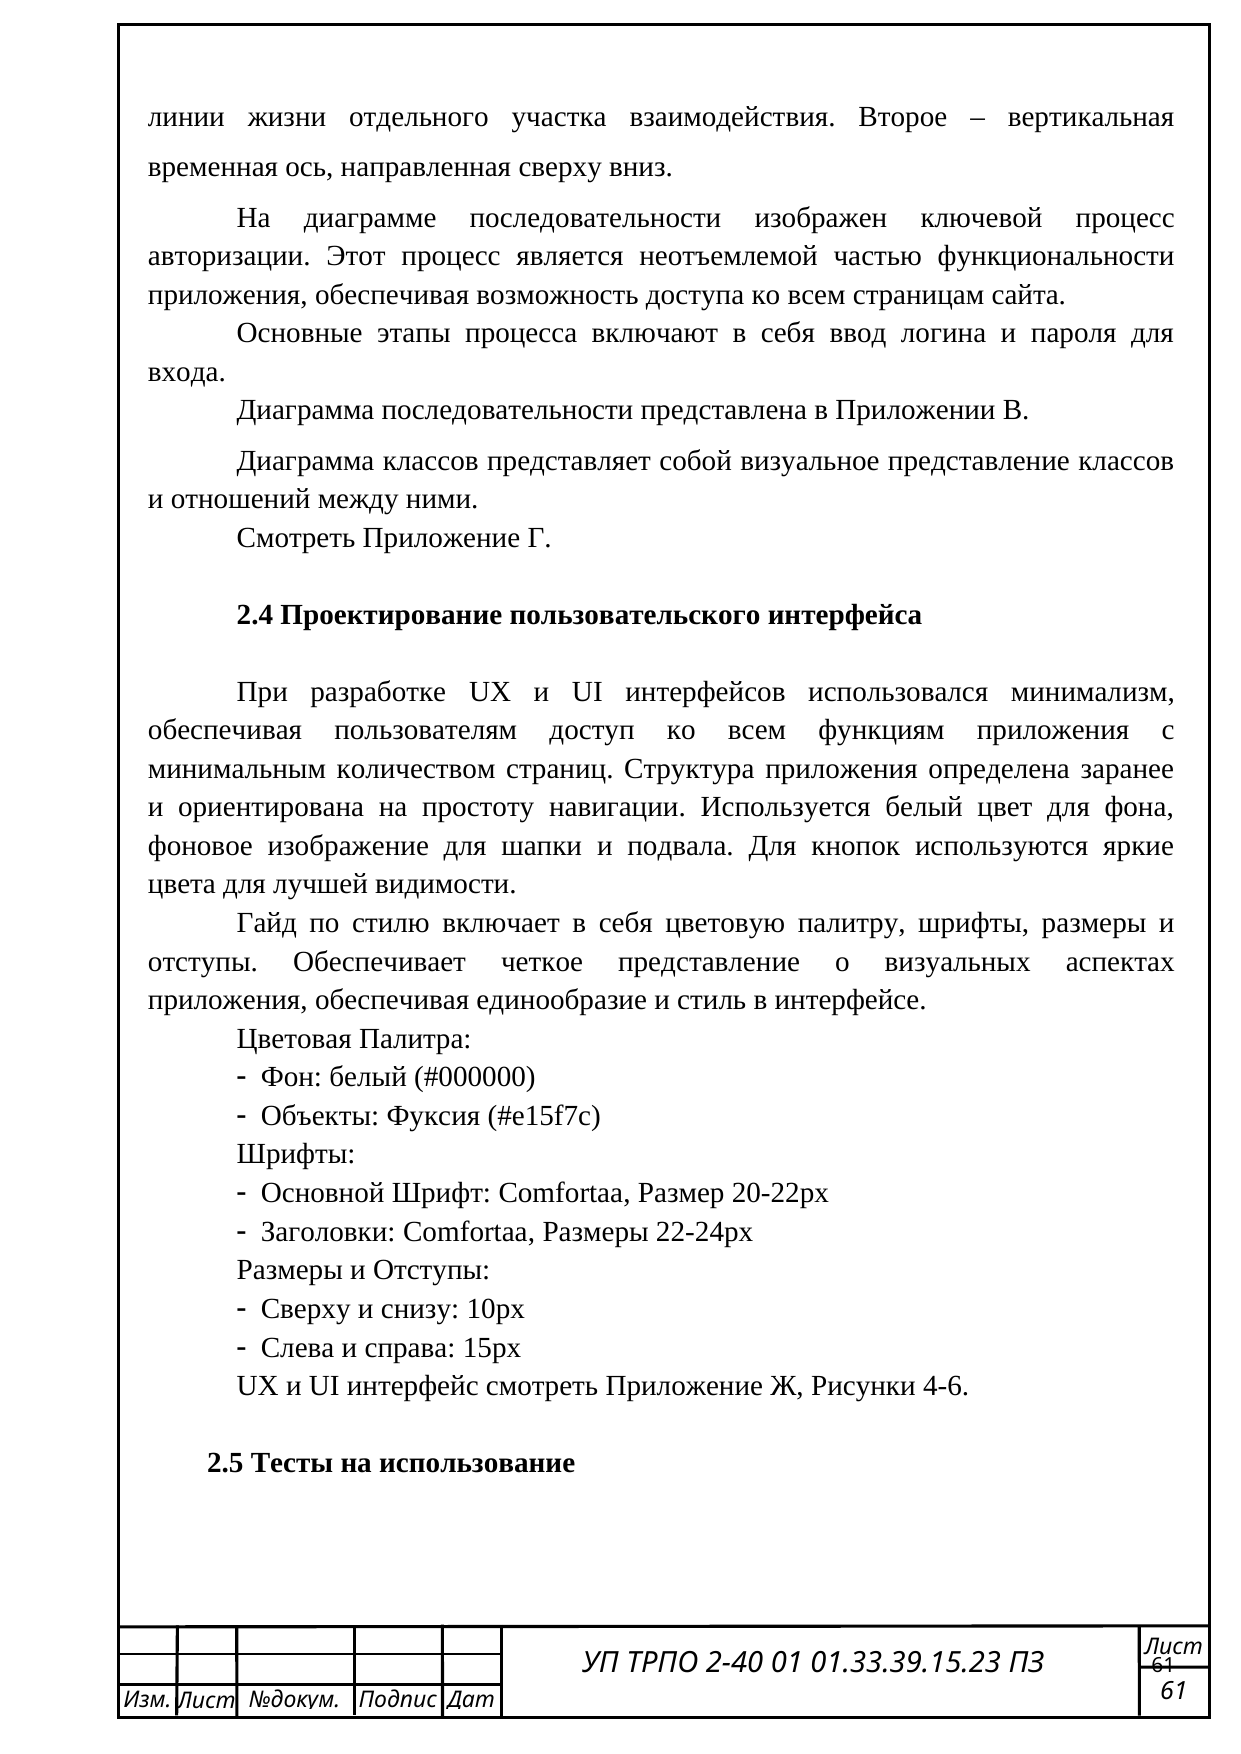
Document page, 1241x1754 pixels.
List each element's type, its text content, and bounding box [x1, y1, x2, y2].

list Объекты: Фуксия (#e15f7c) [148, 1098, 1175, 1132]
text UX и UI интерфейс смотреть Приложение Ж, Рисунки 4-6. [148, 1368, 1175, 1402]
list Фон: белый (#000000) [148, 1059, 1175, 1093]
list Основной Шрифт: Comfortaa, Размер 20-22px [148, 1175, 1175, 1209]
text Цветовая Палитра: [148, 1021, 1175, 1054]
list Слева и справа: 15px [148, 1330, 1175, 1363]
text Смотреть Приложение Г. [148, 520, 1175, 553]
text На диаграмме последовательности изображен ключевой процесс авторизации. Этот процесс является неотъемлемой частью функциональности приложения, обеспечивая возможность доступа ко всем страницам сайта. [148, 200, 1175, 310]
list Заголовки: Comfortaa, Размеры 22-24px [148, 1214, 1175, 1247]
text Диаграмма классов представляет собой визуальное представление классов и отношений между ними. [148, 443, 1175, 515]
text Диаграмма последовательности представлена в Приложении В. [148, 392, 1175, 426]
text Размеры и Отступы: [148, 1252, 1175, 1286]
text 2.5 Тесты на использование [148, 1445, 1175, 1479]
list Сверху и снизу: 10px [148, 1291, 1175, 1325]
text 2.4 Проектирование пользовательского интерфейса [148, 597, 1175, 630]
text Гайд по стилю включает в себя цветовую палитру, шрифты, размеры и отступы. Обеспечивает четкое представление о визуальных аспектах приложения, обеспечивая единообразие и стиль в интерфейсе. [148, 905, 1175, 1016]
text Основные этапы процесса включают в себя ввод логина и пароля для входа. [148, 315, 1175, 387]
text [148, 99, 1175, 183]
text Шрифты: [148, 1137, 1175, 1170]
text При разработке UX и UI интерфейсов использовался минимализм, обеспечивая пользователям доступ ко всем функциям приложения с минимальным количеством страниц. Структура приложения определена заранее и ориентирована на простоту навигации. Используется белый цвет для фона, фоновое изображение для шапки и подвала. Для кнопок используются яркие цвета для лучшей видимости. [148, 674, 1175, 900]
